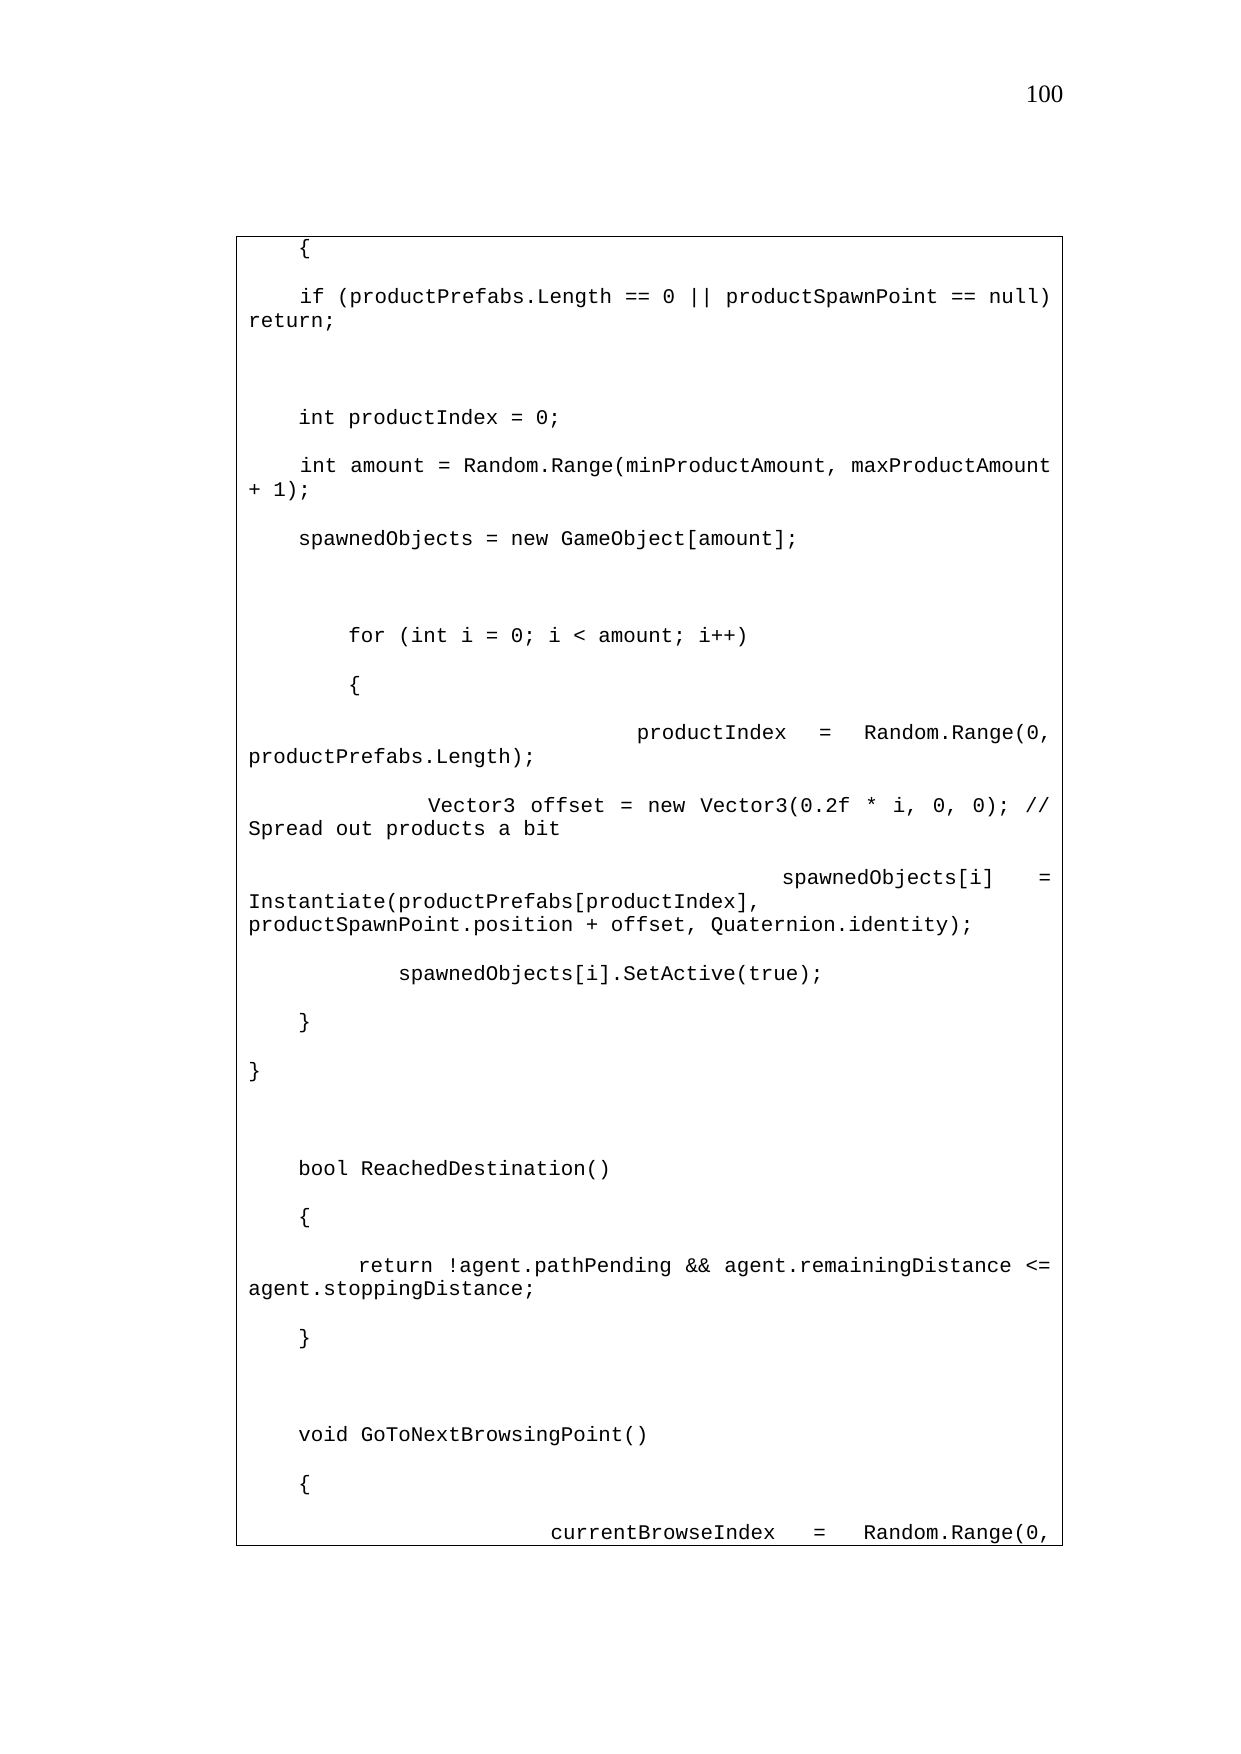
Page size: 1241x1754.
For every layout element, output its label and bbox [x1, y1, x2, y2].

table_header [237, 237, 1062, 1545]
